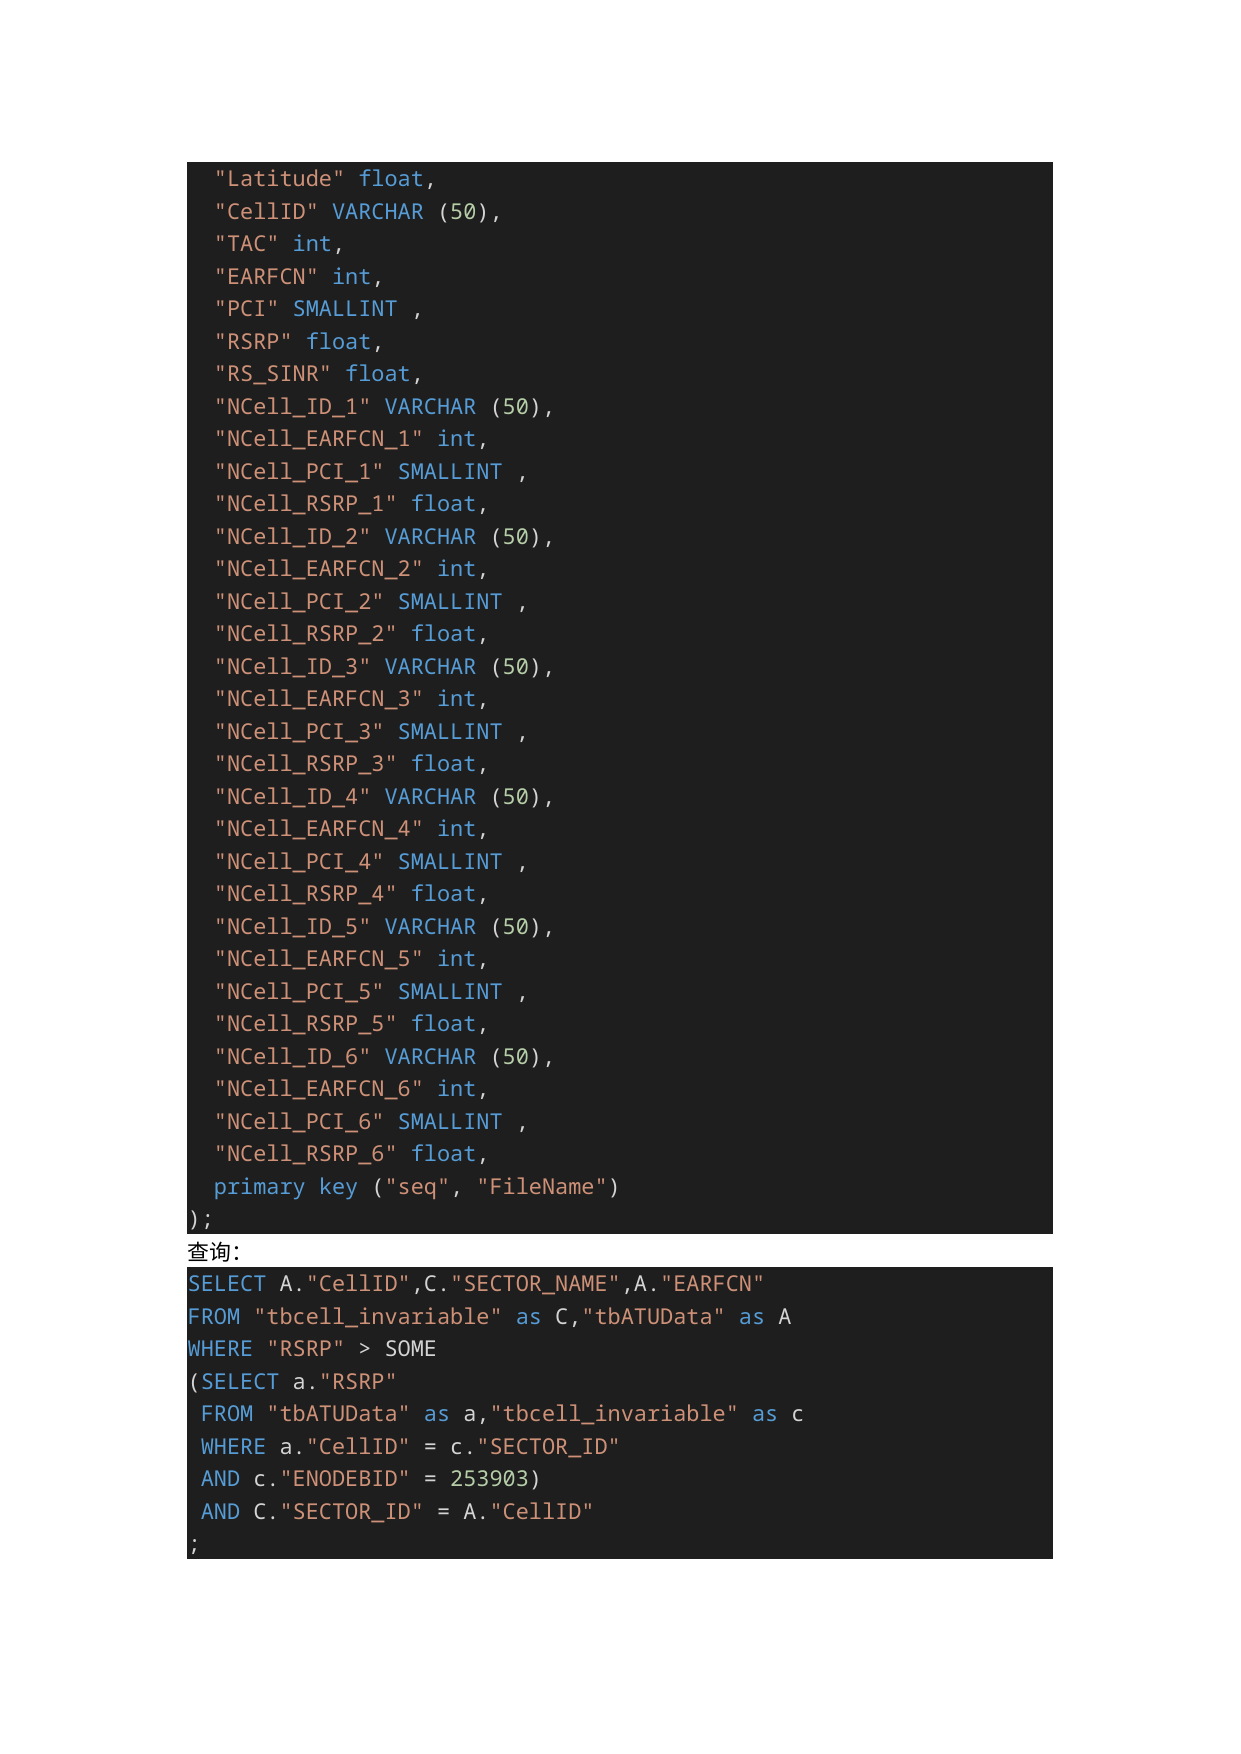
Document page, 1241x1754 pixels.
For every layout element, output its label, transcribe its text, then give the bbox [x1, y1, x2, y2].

text "NCell_EARFCN_4" int, [187, 812, 1053, 844]
text (SELECT a."RSRP" [187, 1364, 1053, 1397]
text "TAC" int, [187, 227, 1053, 259]
text primary key ("seq", "FileName") [187, 1169, 1053, 1202]
text "PCI" SMALLINT , [187, 292, 1053, 324]
text "NCell_PCI_4" SMALLINT , [187, 844, 1053, 877]
text "NCell_PCI_3" SMALLINT , [187, 714, 1053, 747]
text "NCell_RSRP_3" float, [187, 747, 1053, 779]
text "EARFCN" int, [187, 259, 1053, 292]
text "NCell_RSRP_4" float, [187, 877, 1053, 909]
text "NCell_PCI_5" SMALLINT , [187, 974, 1053, 1007]
text WHERE a."CellID" = c."SECTOR_ID" [187, 1429, 1053, 1462]
text "NCell_EARFCN_6" int, [187, 1072, 1053, 1104]
text AND c."ENODEBID" = 253903) [187, 1462, 1053, 1494]
text "NCell_ID_4" VARCHAR (50), [187, 779, 1053, 812]
text "RSRP" float, [187, 324, 1053, 357]
text "NCell_ID_3" VARCHAR (50), [187, 649, 1053, 682]
text "NCell_RSRP_6" float, [187, 1137, 1053, 1169]
text 查询： [187, 1234, 1053, 1267]
text "NCell_RSRP_2" float, [187, 617, 1053, 649]
text SELECT A."CellID",C."SECTOR_NAME",A."EARFCN" [187, 1267, 1053, 1299]
text FROM "tbcell_invariable" as C,"tbATUData" as A [187, 1299, 1053, 1332]
text "NCell_RSRP_1" float, [187, 487, 1053, 519]
text "NCell_ID_6" VARCHAR (50), [187, 1039, 1053, 1072]
text "NCell_EARFCN_3" int, [187, 682, 1053, 714]
text AND C."SECTOR_ID" = A."CellID" [187, 1494, 1053, 1527]
text "NCell_EARFCN_1" int, [187, 422, 1053, 454]
text "NCell_PCI_2" SMALLINT , [187, 584, 1053, 617]
text "Latitude" float, [187, 162, 1053, 194]
text "NCell_ID_2" VARCHAR (50), [187, 519, 1053, 552]
text "NCell_EARFCN_5" int, [187, 942, 1053, 974]
text "NCell_ID_5" VARCHAR (50), [187, 909, 1053, 942]
text FROM "tbATUData" as a,"tbcell_invariable" as c [187, 1397, 1053, 1429]
text "CellID" VARCHAR (50), [187, 194, 1053, 227]
text "NCell_PCI_1" SMALLINT , [187, 454, 1053, 487]
text WHERE "RSRP" > SOME [187, 1332, 1053, 1364]
text "NCell_PCI_6" SMALLINT , [187, 1104, 1053, 1137]
text "RS_SINR" float, [187, 357, 1053, 389]
text "NCell_ID_1" VARCHAR (50), [187, 389, 1053, 422]
text "NCell_RSRP_5" float, [187, 1007, 1053, 1039]
text ; [187, 1527, 1053, 1559]
text "NCell_EARFCN_2" int, [187, 552, 1053, 584]
text ); [187, 1202, 1053, 1234]
